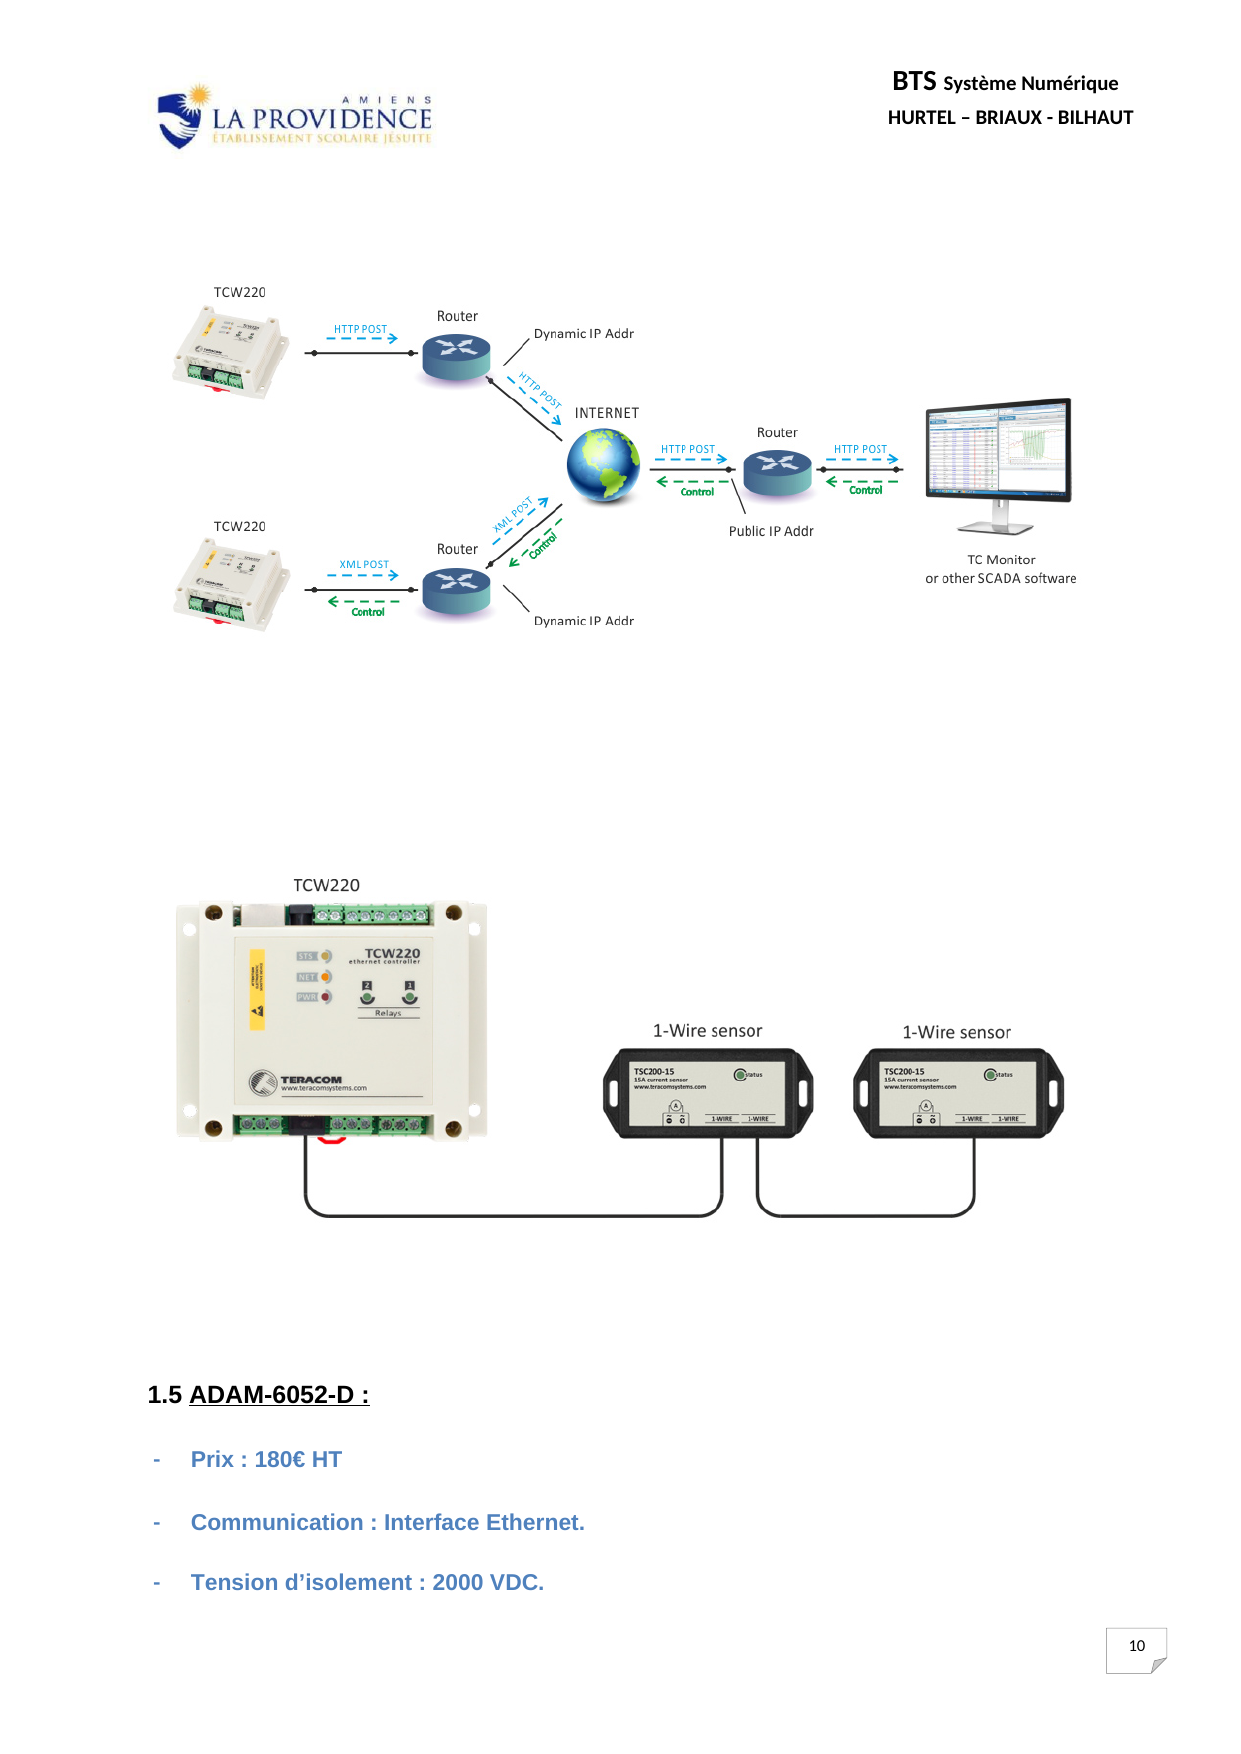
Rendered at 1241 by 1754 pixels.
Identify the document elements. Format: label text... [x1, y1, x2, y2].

picture [135, 172, 1105, 754]
picture [135, 757, 1105, 1339]
list Communication : Interface Ethernet. [153, 1508, 1105, 1536]
list Prix : 180€ HT [153, 1445, 1105, 1473]
picture [147, 75, 437, 159]
subtitle ADAM-6052-D : [147, 1380, 1105, 1409]
list Tension d’isolement : 2000 VDC. [153, 1568, 1105, 1596]
